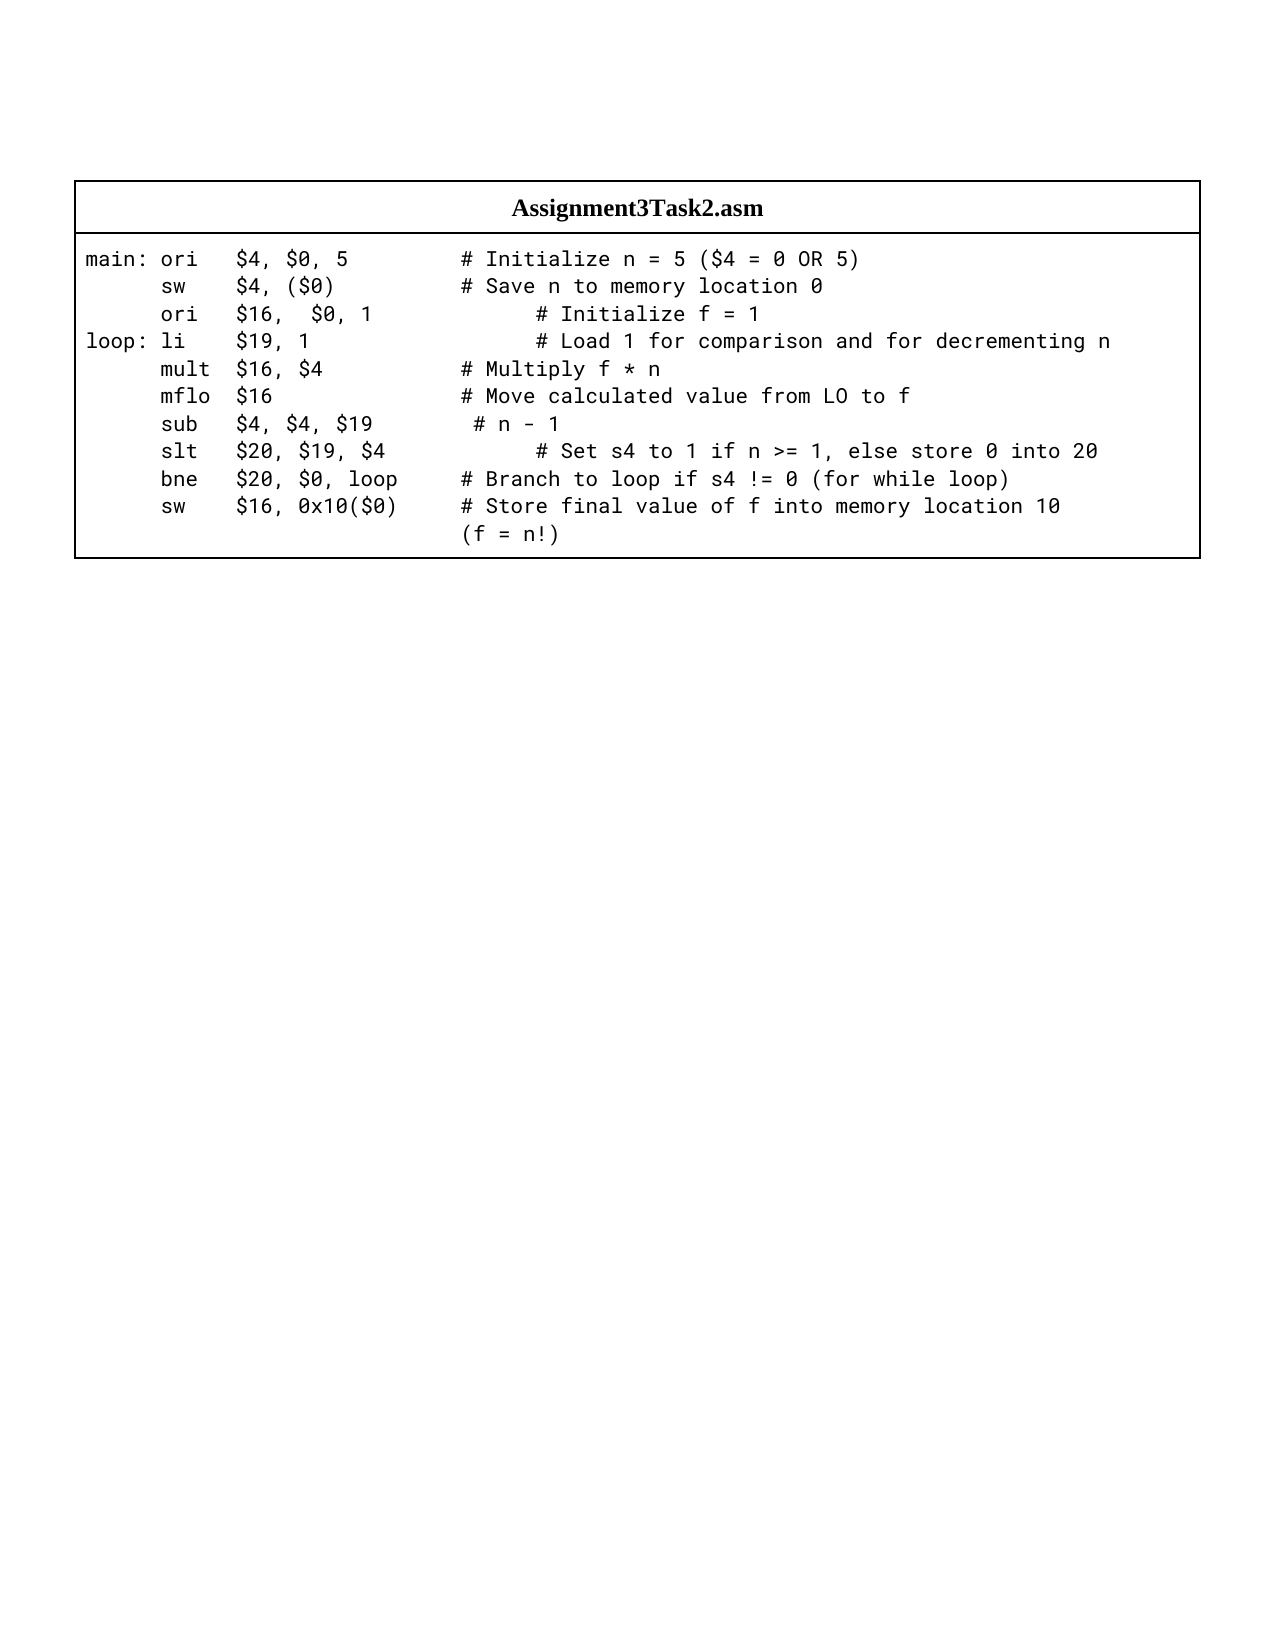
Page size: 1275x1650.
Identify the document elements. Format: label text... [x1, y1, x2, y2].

table_header Assignment3Task2.asm [76, 182, 1199, 232]
table_cell main: ori $4, $0, 5 # Initialize n = 5 ($4 = 0 OR 5) sw $4, ($0) # Save n to memory location 0 ori $16, $0, 1 # Initialize f = 1 loop: li $19, 1 # Load 1 for comparison and for decrementing n mult $16, $4 # Multiply f * n mflo $16 # Move calculated value from LO to f sub $4, $4, $19 # n - 1 slt $20, $19, $4 # Set s4 to 1 if n >= 1, else store 0 into 20 bne $20, $0, loop # Branch to loop if s4 != 0 (for while loop) sw $16, 0x10($0) # Store final value of f into memory location 10 (f = n!) [76, 234, 1199, 557]
